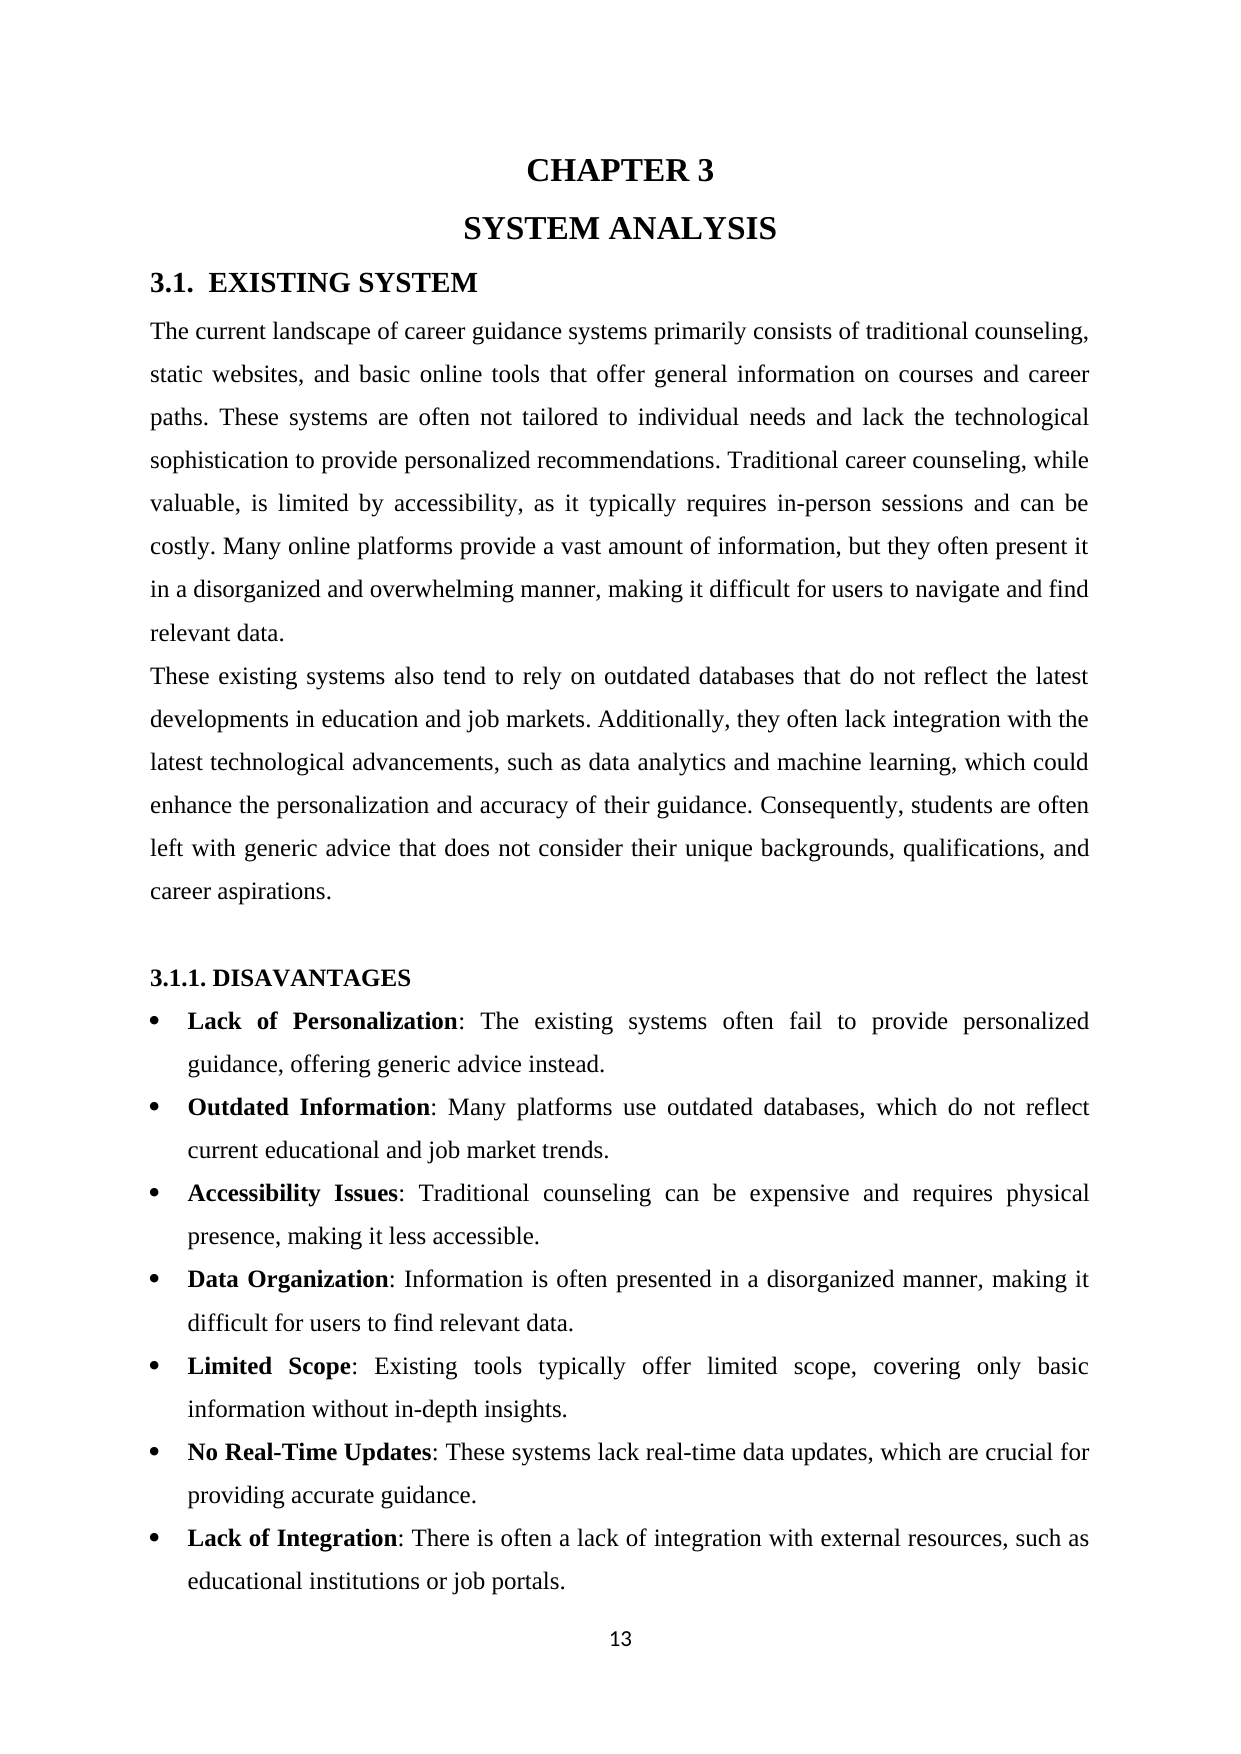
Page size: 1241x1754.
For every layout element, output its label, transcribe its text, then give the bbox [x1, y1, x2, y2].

text These existing systems also tend to rely on outdated databases that do not reflect the latest developments in education and job markets. Additionally, they often lack integration with the latest technological advancements, such as data analytics and machine learning, which could enhance the personalization and accuracy of their guidance. Consequently, students are often left with generic advice that does not consider their unique backgrounds, qualifications, and career aspirations. [150, 661, 1090, 905]
text CHAPTER 3 [150, 150, 1090, 188]
text The current landscape of career guidance systems primarily consists of traditional counseling, static websites, and basic online tools that offer general information on courses and career paths. These systems are often not tailored to individual needs and lack the technological sophistication to provide personalized recommendations. Traditional career counseling, while valuable, is limited by accessibility, as it typically requires in-person sessions and can be costly. Many online platforms provide a vast amount of information, but they often present it in a disorganized and overwhelming manner, making it difficult for users to navigate and find relevant data. [150, 316, 1090, 646]
list Outdated Information: Many platforms use outdated databases, which do not reflect current educational and job market trends. [150, 1092, 1090, 1164]
text 3.1.1. DISAVANTAGES [150, 963, 1090, 991]
list Accessibility Issues: Traditional counseling can be expensive and requires physical presence, making it less accessible. [150, 1178, 1090, 1250]
text 3.1. EXISTING SYSTEM [150, 266, 1090, 299]
list Lack of Integration: There is often a lack of integration with external resources, such as educational institutions or job portals. [150, 1523, 1090, 1595]
list Data Organization: Information is often presented in a disorganized manner, making it difficult for users to find relevant data. [150, 1264, 1090, 1336]
list No Real-Time Updates: These systems lack real-time data updates, which are crucial for providing accurate guidance. [150, 1437, 1090, 1509]
list Limited Scope: Existing tools typically offer limited scope, covering only basic information without in-depth insights. [150, 1351, 1090, 1423]
list Lack of Personalization: The existing systems often fail to provide personalized guidance, offering generic advice instead. [150, 1006, 1090, 1078]
text SYSTEM ANALYSIS [150, 208, 1090, 246]
